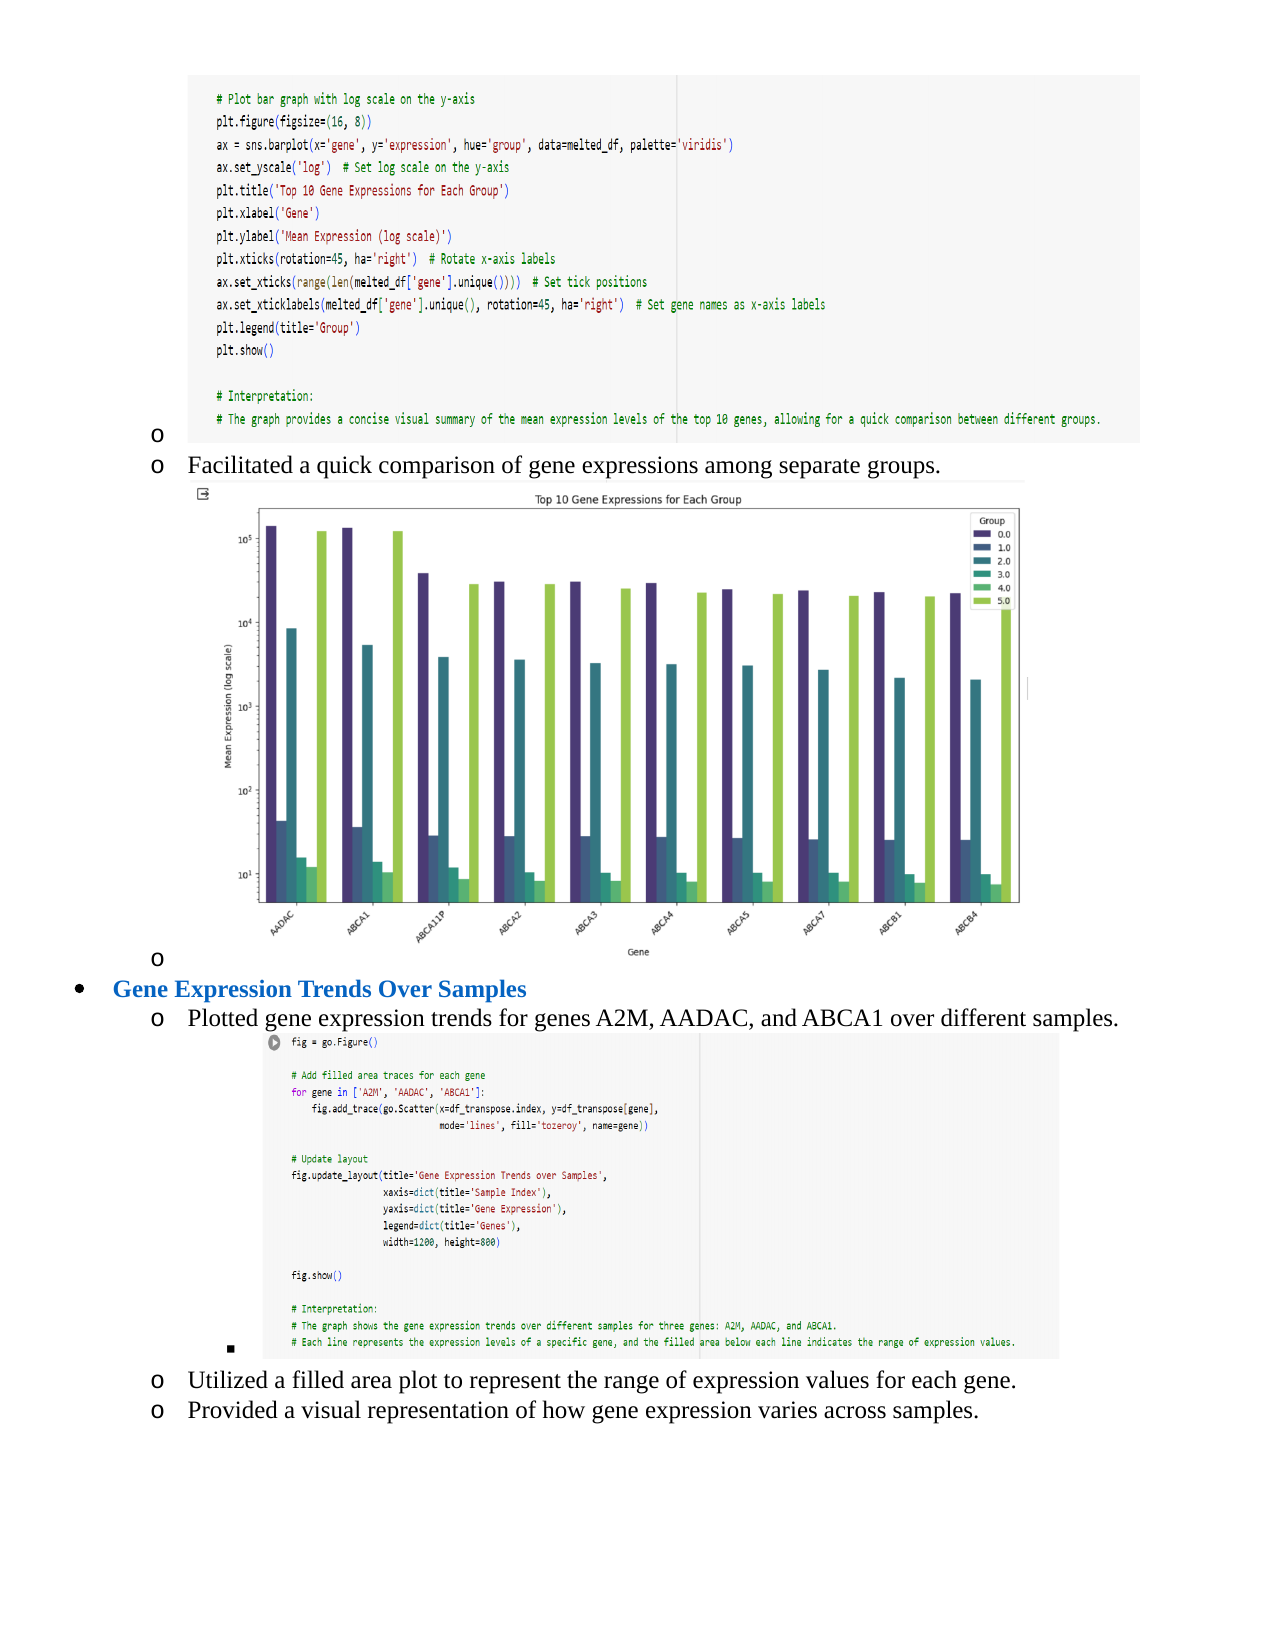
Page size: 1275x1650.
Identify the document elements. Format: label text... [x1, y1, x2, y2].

list Utilized a filled area plot to represent the range of expression values for each gene. [150, 1365, 1200, 1396]
picture [262, 1033, 1060, 1359]
list Provided a visual representation of how gene expression varies across samples. [150, 1396, 1200, 1426]
list Plotted gene expression trends for genes A2M, AADAC, and ABCA1 over different samples. [150, 1003, 1200, 1033]
picture [187, 75, 1140, 443]
picture [187, 480, 1029, 967]
list Gene Expression Trends Over Samples [75, 974, 1200, 1003]
list Facilitated a quick comparison of gene expressions among separate groups. [150, 450, 1200, 481]
